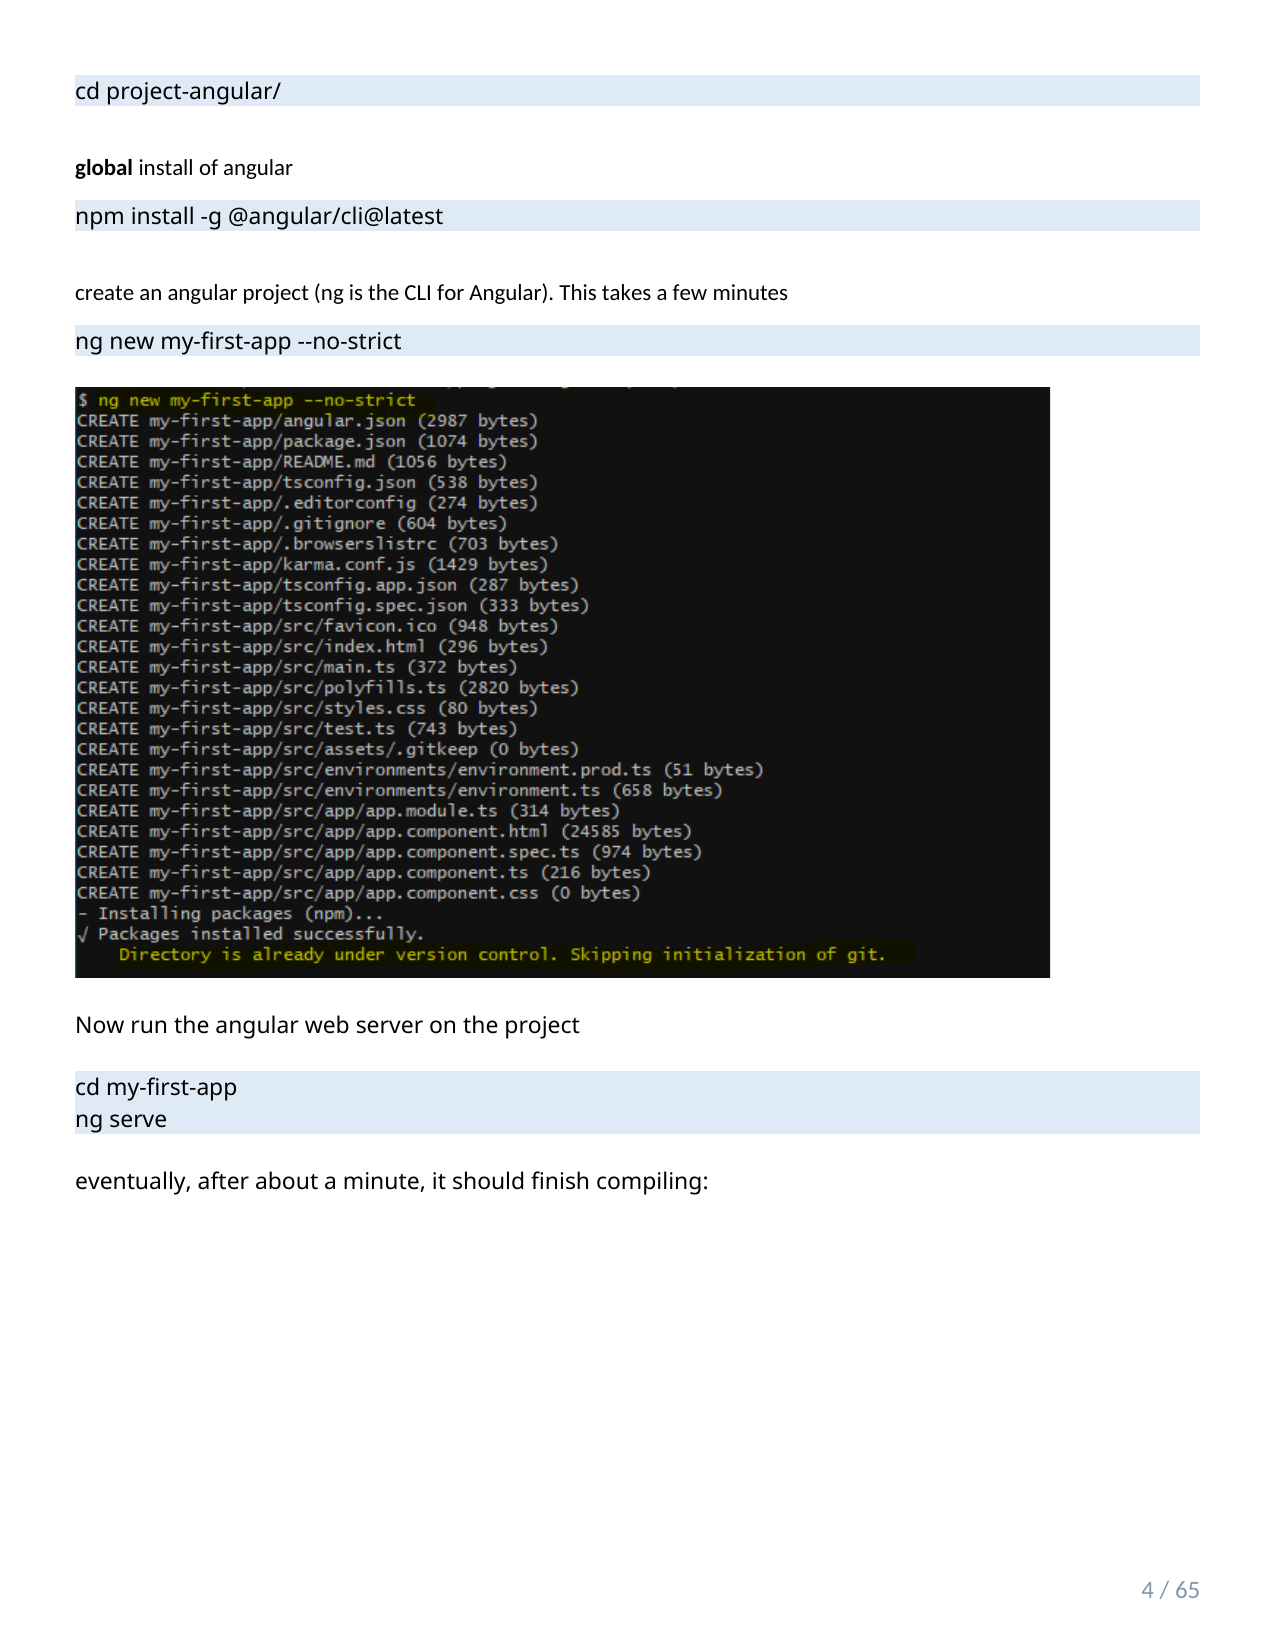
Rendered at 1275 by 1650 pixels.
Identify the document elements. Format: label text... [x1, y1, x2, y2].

text global install of angular [75, 153, 1200, 181]
picture [75, 387, 1050, 978]
text cd project-angular/ [75, 75, 1200, 106]
text Now run the angular web server on the project [75, 1009, 1200, 1040]
text npm install -g @angular/cli@latest [75, 200, 1200, 231]
text cd my-first-app [75, 1071, 1200, 1102]
text ng new my-first-app --no-strict [75, 325, 1200, 356]
text ng serve [75, 1102, 1200, 1134]
text eventually, after about a minute, it should finish compiling: [75, 1165, 1200, 1196]
text create an angular project (ng is the CLI for Angular). This takes a few minutes [75, 278, 1200, 306]
